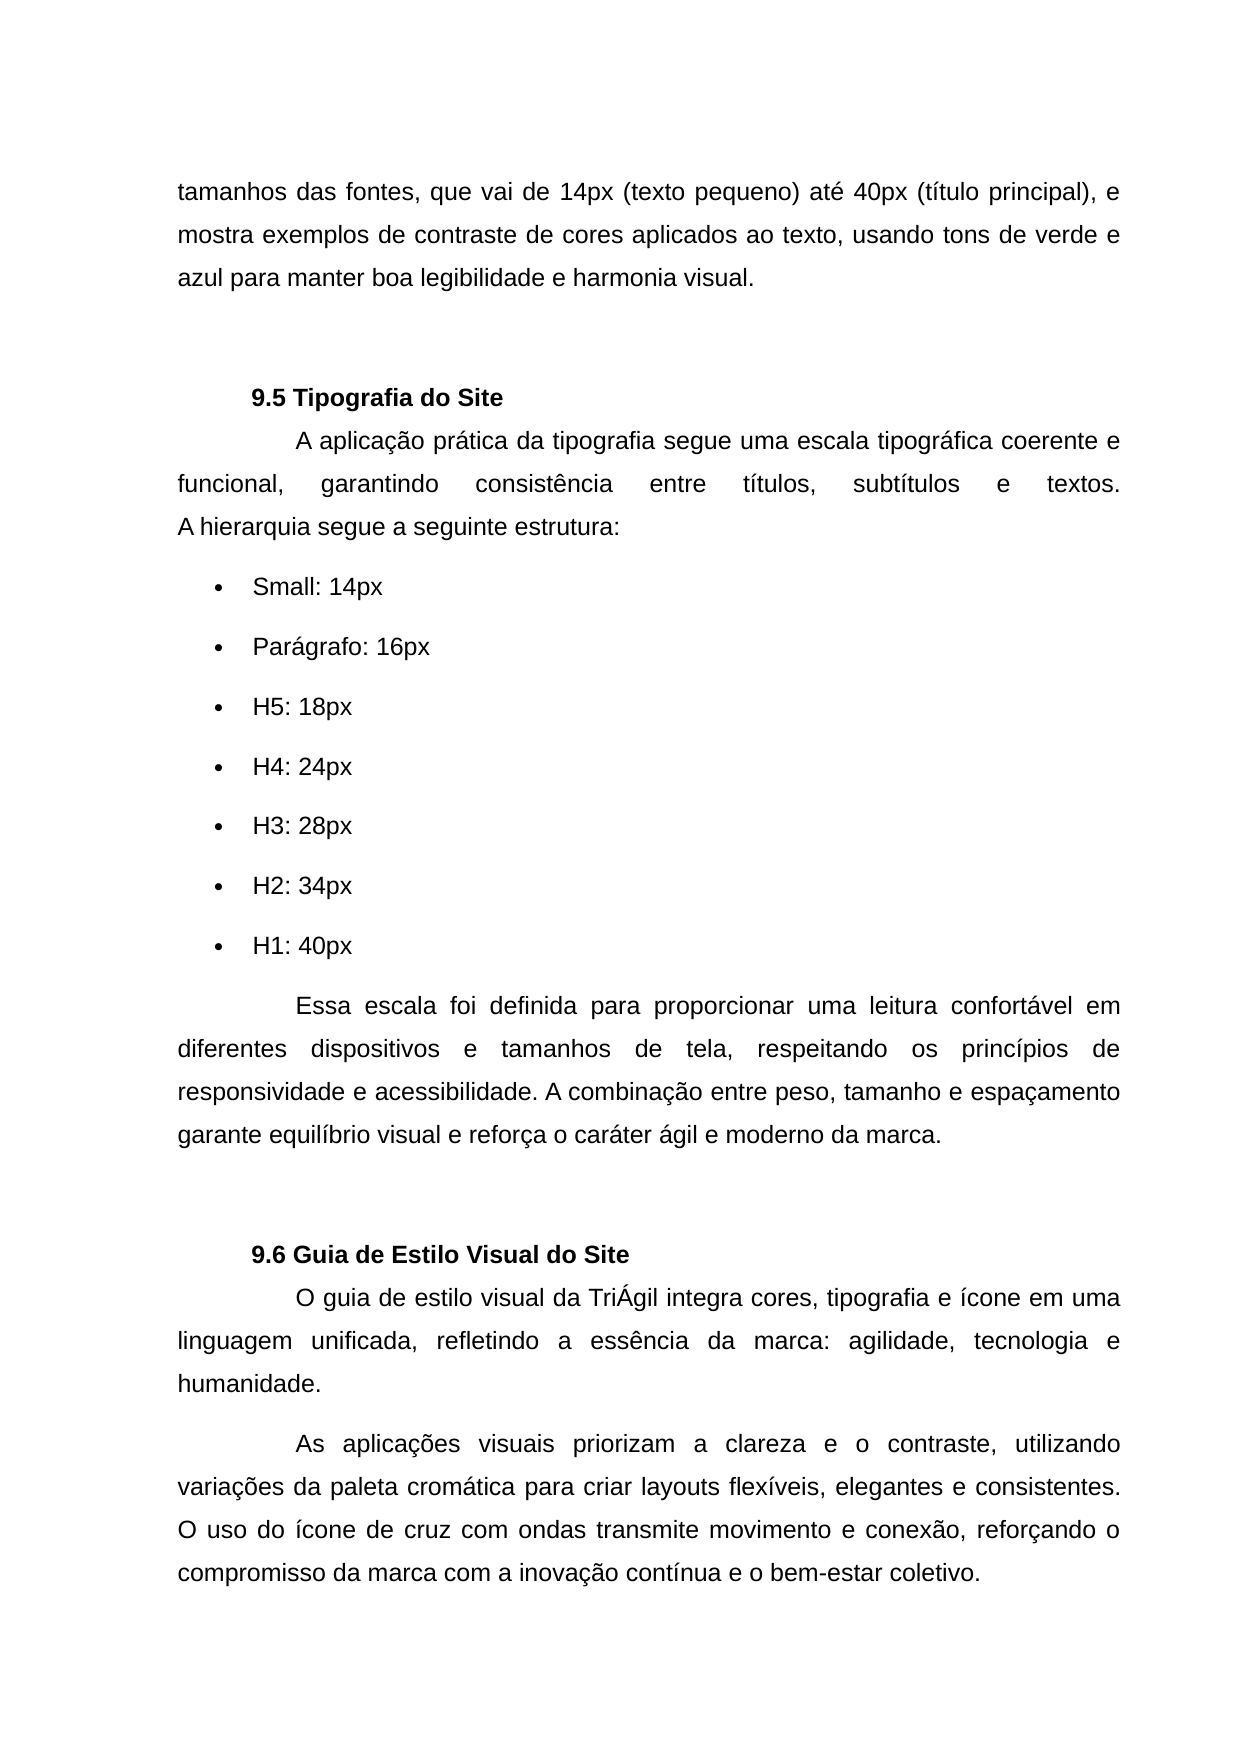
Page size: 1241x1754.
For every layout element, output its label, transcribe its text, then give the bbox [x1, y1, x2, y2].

list Parágrafo: 16px [215, 632, 1122, 661]
subtitle 9.5 Tipografia do Site [251, 383, 1122, 412]
text As aplicações visuais priorizam a clareza e o contraste, utilizando variações da paleta cromática para criar layouts flexíveis, elegantes e consistentes. O uso do ícone de cruz com ondas transmite movimento e conexão, reforçando o compromisso da marca com a inovação contínua e o bem-estar coletivo. [177, 1429, 1122, 1587]
list H4: 24px [215, 752, 1122, 780]
list H2: 34px [215, 871, 1122, 900]
list H5: 18px [215, 692, 1122, 721]
subtitle 9.6 Guia de Estilo Visual do Site [251, 1240, 1122, 1268]
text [177, 177, 1122, 292]
list H1: 40px [215, 931, 1122, 960]
text O guia de estilo visual da TriÁgil integra cores, tipografia e ícone em uma linguagem unificada, refletindo a essência da marca: agilidade, tecnologia e humanidade. [177, 1283, 1122, 1398]
text Essa escala foi definida para proporcionar uma leitura confortável em diferentes dispositivos e tamanhos de tela, respeitando os princípios de responsividade e acessibilidade. A combinação entre peso, tamanho e espaçamento garante equilíbrio visual e reforça o caráter ágil e moderno da marca. [177, 991, 1122, 1149]
text A aplicação prática da tipografia segue uma escala tipográfica coerente e funcional, garantindo consistência entre títulos, subtítulos e textos. A hierarquia segue a seguinte estrutura: [177, 426, 1122, 541]
list Small: 14px [215, 572, 1122, 601]
list H3: 28px [215, 811, 1122, 840]
